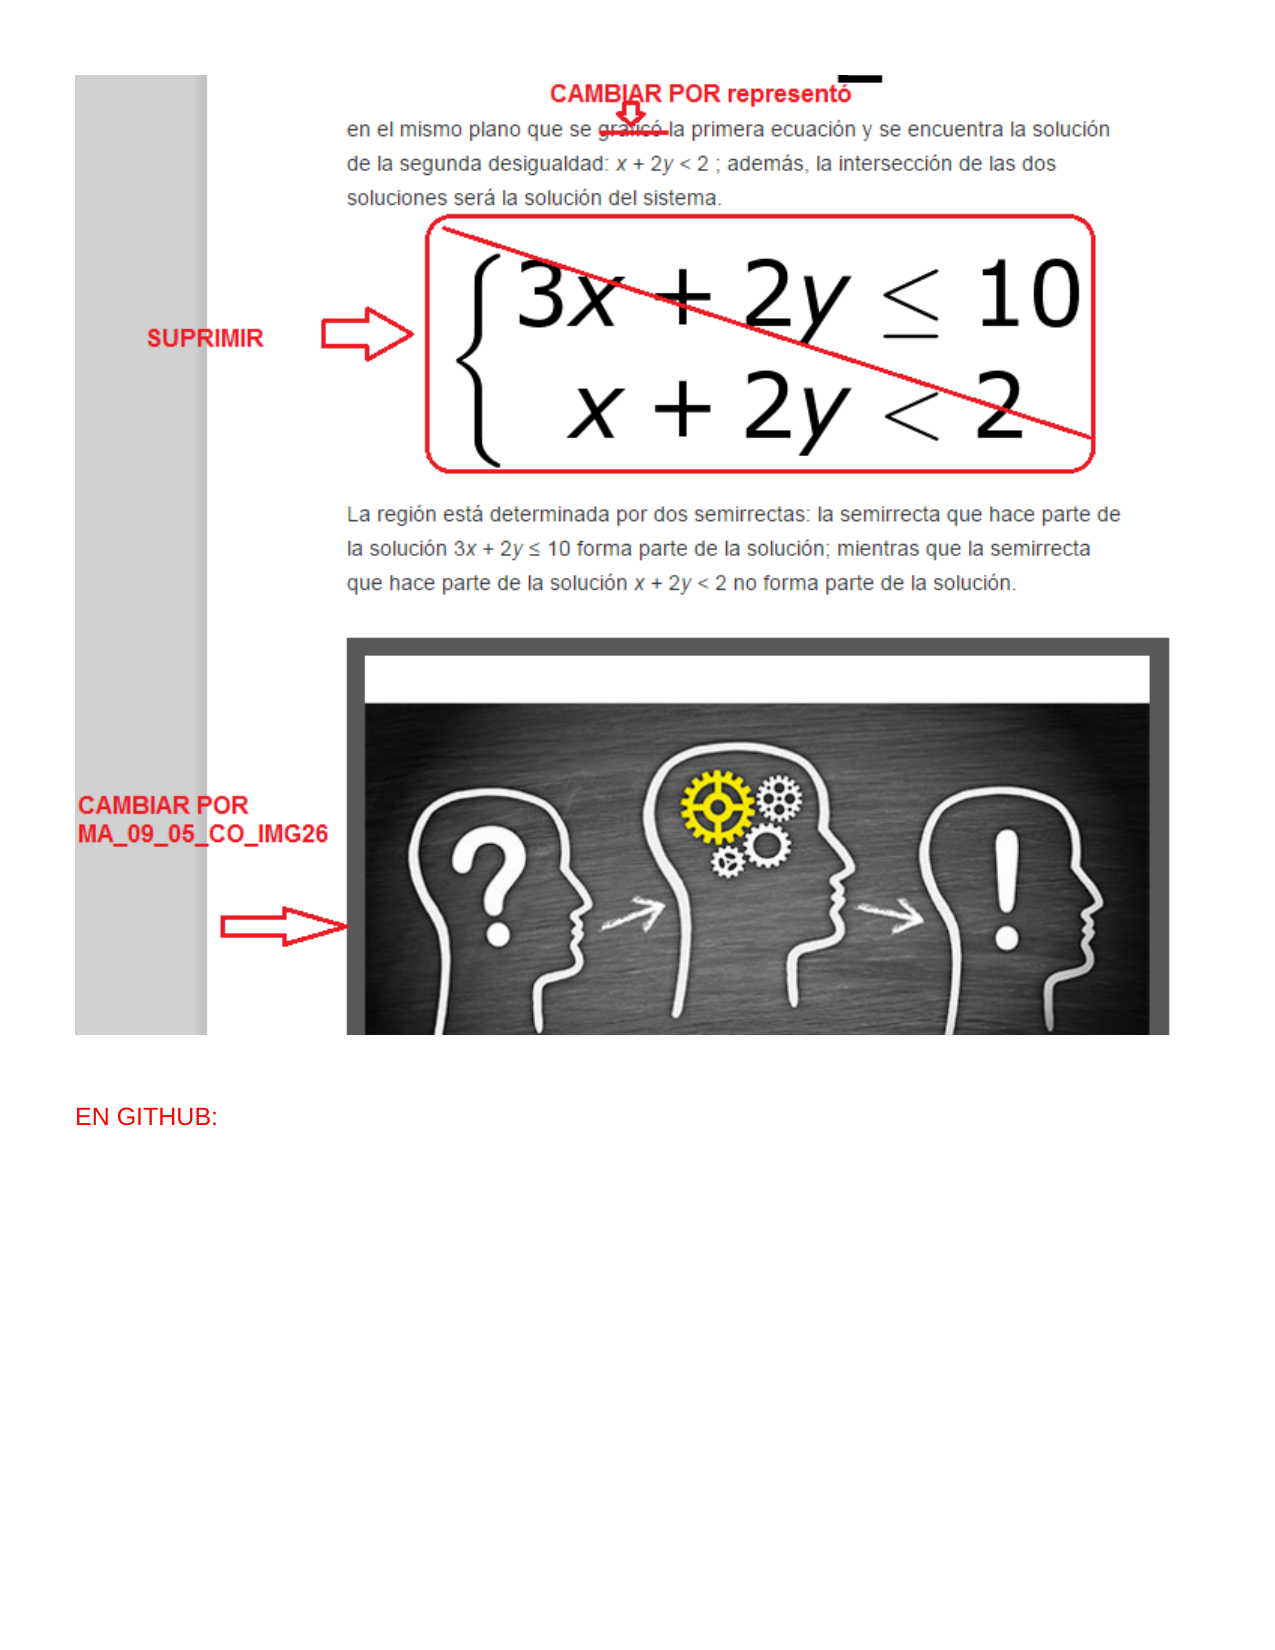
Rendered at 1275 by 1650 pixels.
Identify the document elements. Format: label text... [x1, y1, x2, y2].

picture [75, 75, 1200, 1035]
text EN GITHUB: [75, 1102, 1200, 1130]
